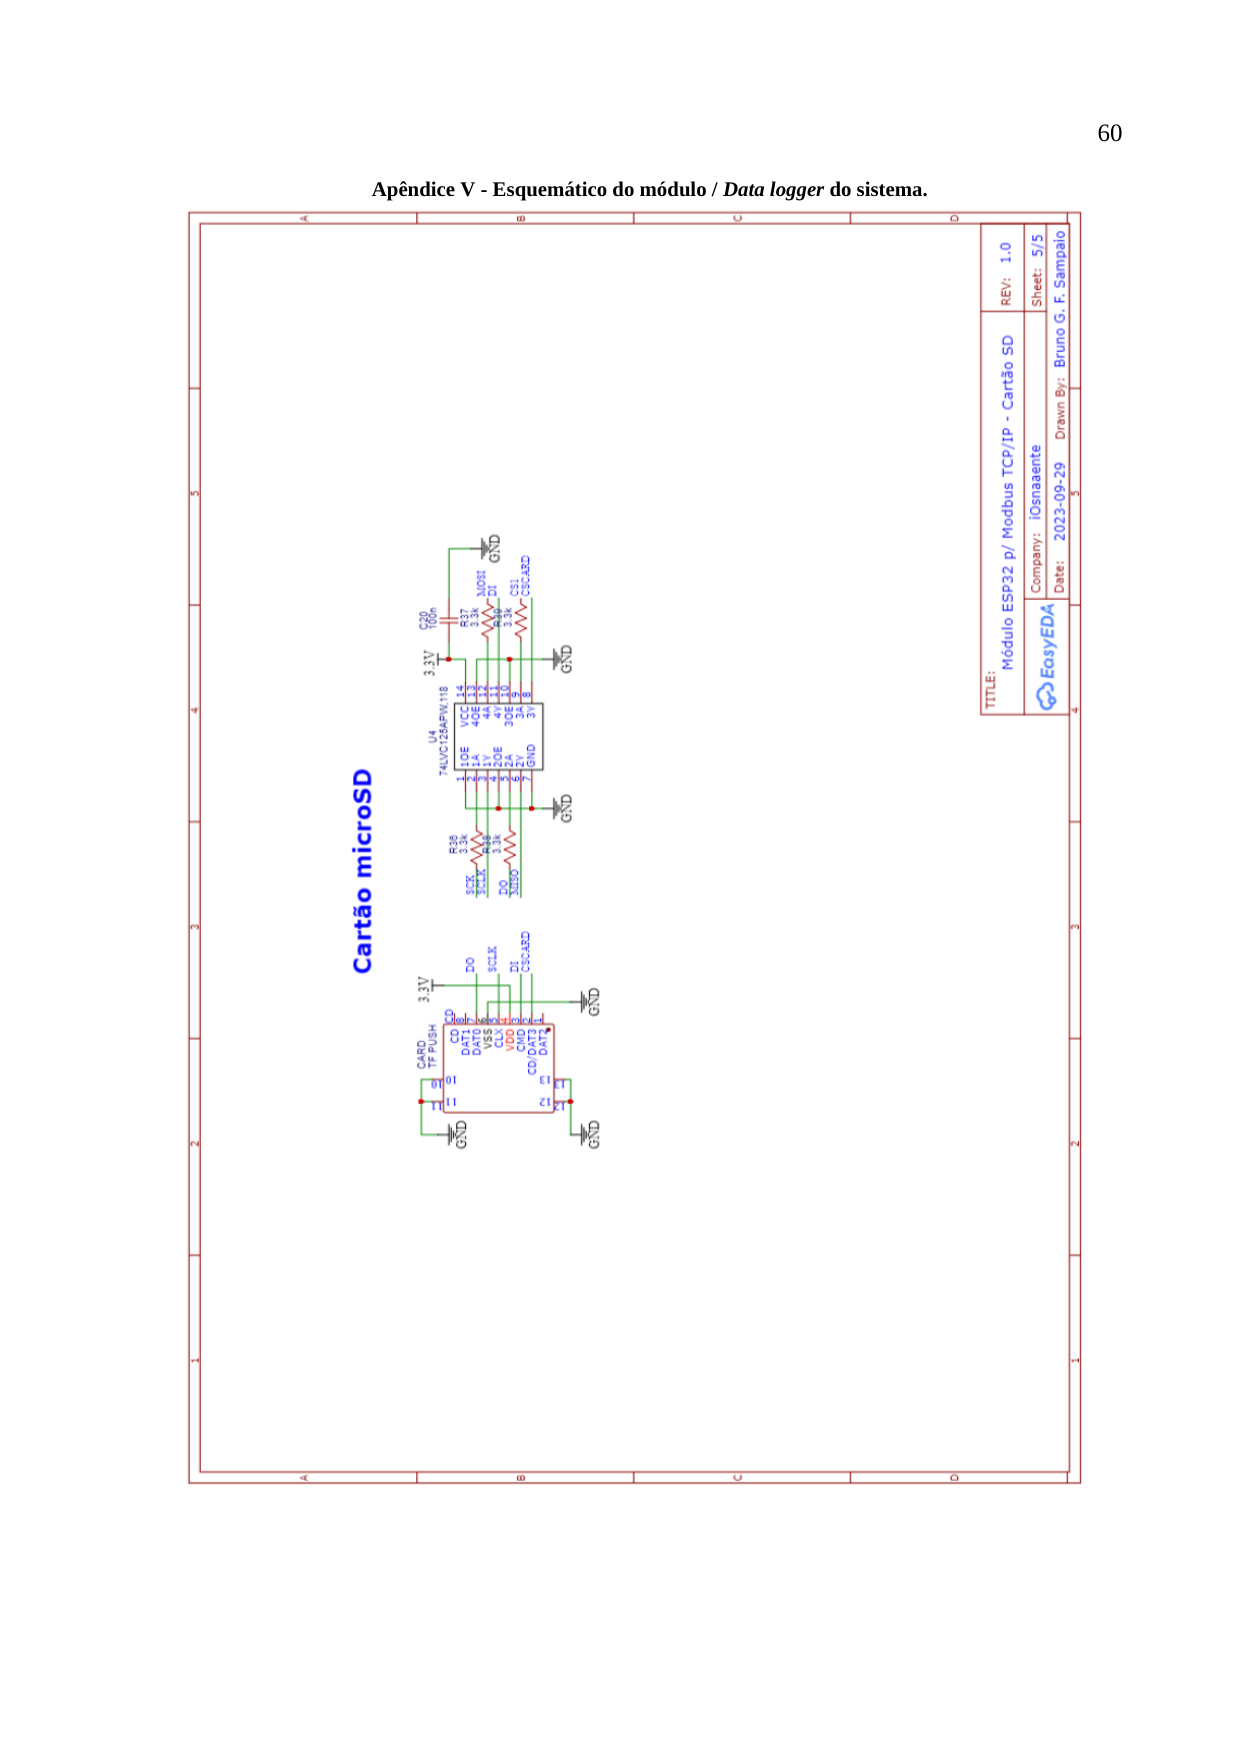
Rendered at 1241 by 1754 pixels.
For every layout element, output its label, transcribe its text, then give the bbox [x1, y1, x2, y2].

picture [179, 203, 1090, 1493]
text Apêndice V - Esquemático do módulo / Data logger do sistema. [177, 177, 1122, 201]
